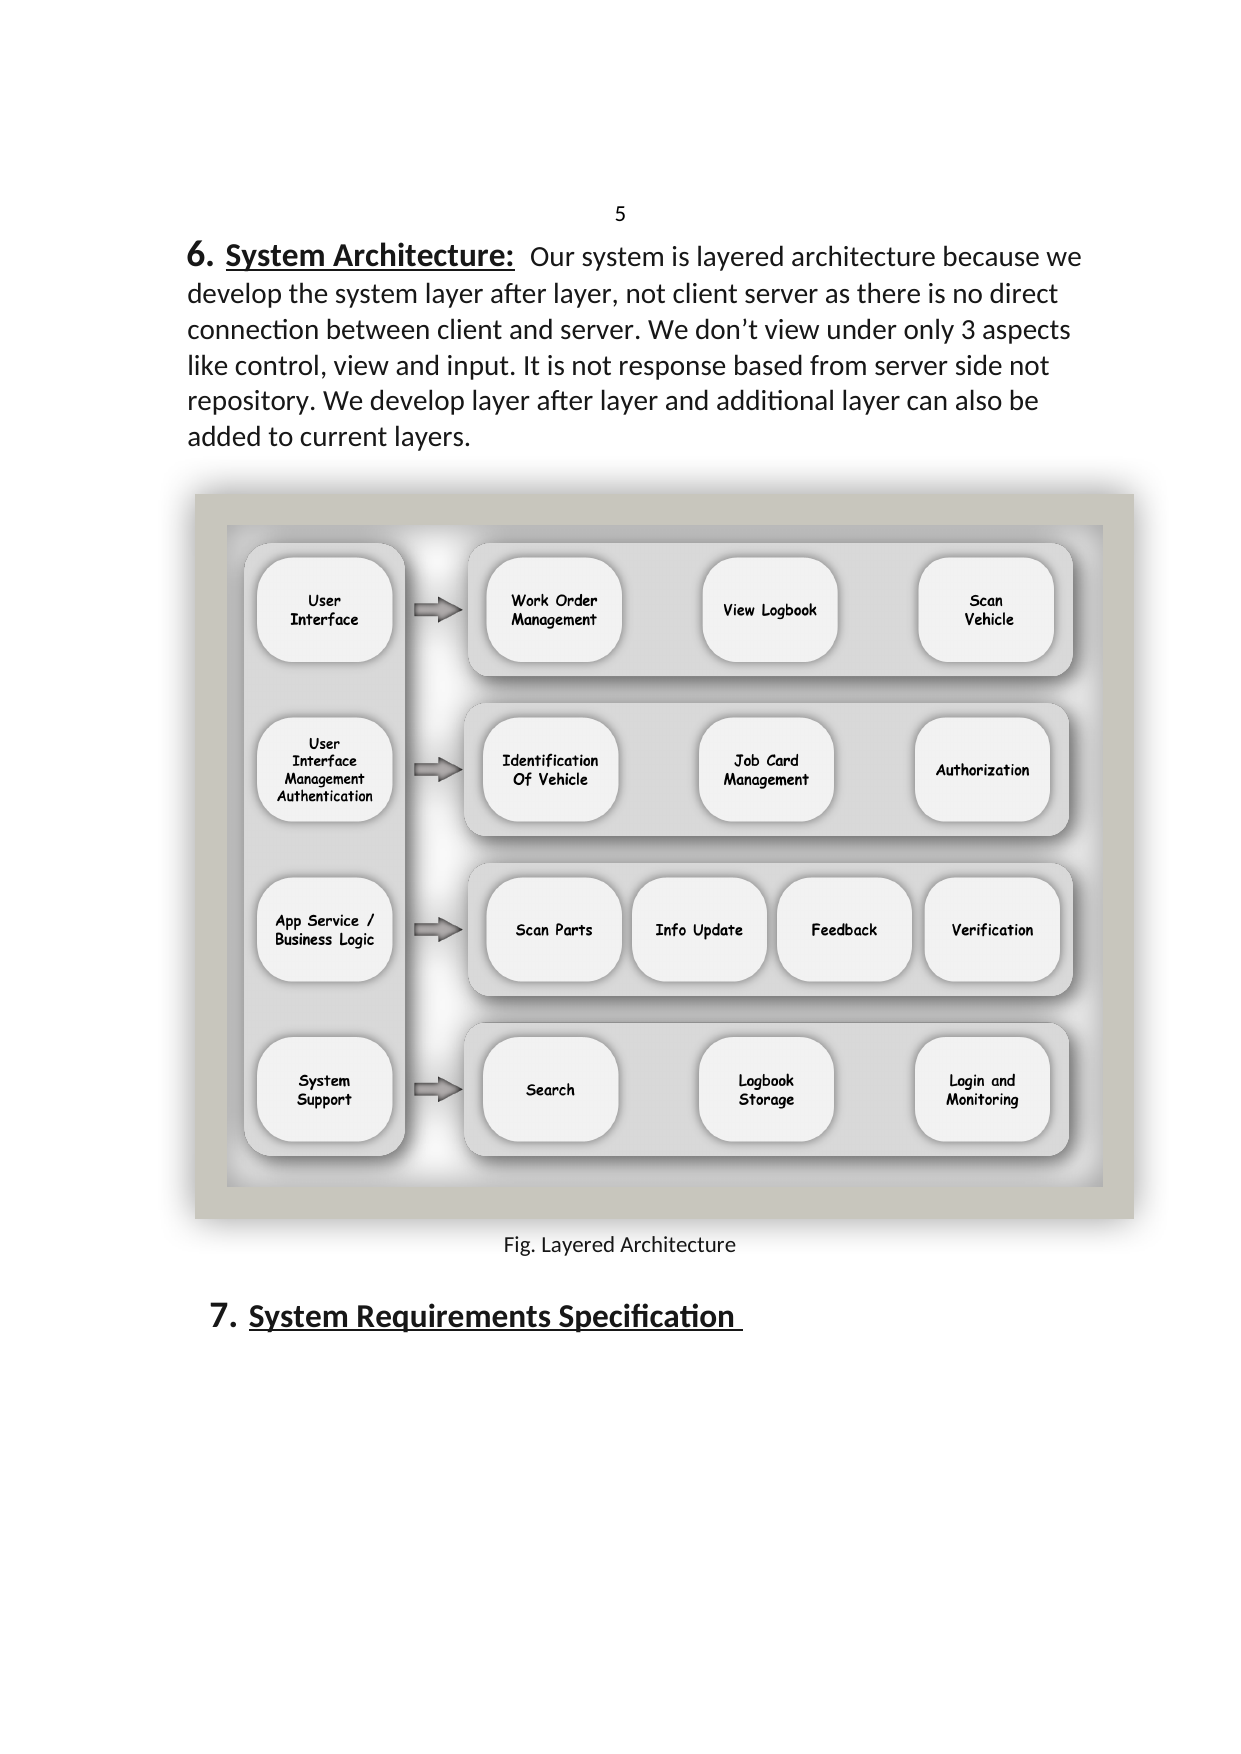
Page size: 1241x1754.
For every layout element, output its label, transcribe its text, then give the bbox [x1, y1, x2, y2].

text 6. System Architecture: Our system is layered architecture because we develop the system layer after layer, not client server as there is no direct connection between client and server. We don’t view under only 3 aspects like control, view and input. It is not response based from server side not repository. We develop layer after layer and additional layer can also be added to current layers. [186, 230, 1090, 454]
picture [227, 525, 1103, 1187]
text Fig. Layered Architecture [150, 1230, 1090, 1258]
text 5 [150, 199, 1090, 227]
text 7. System Requirements Specification [150, 1291, 1090, 1336]
